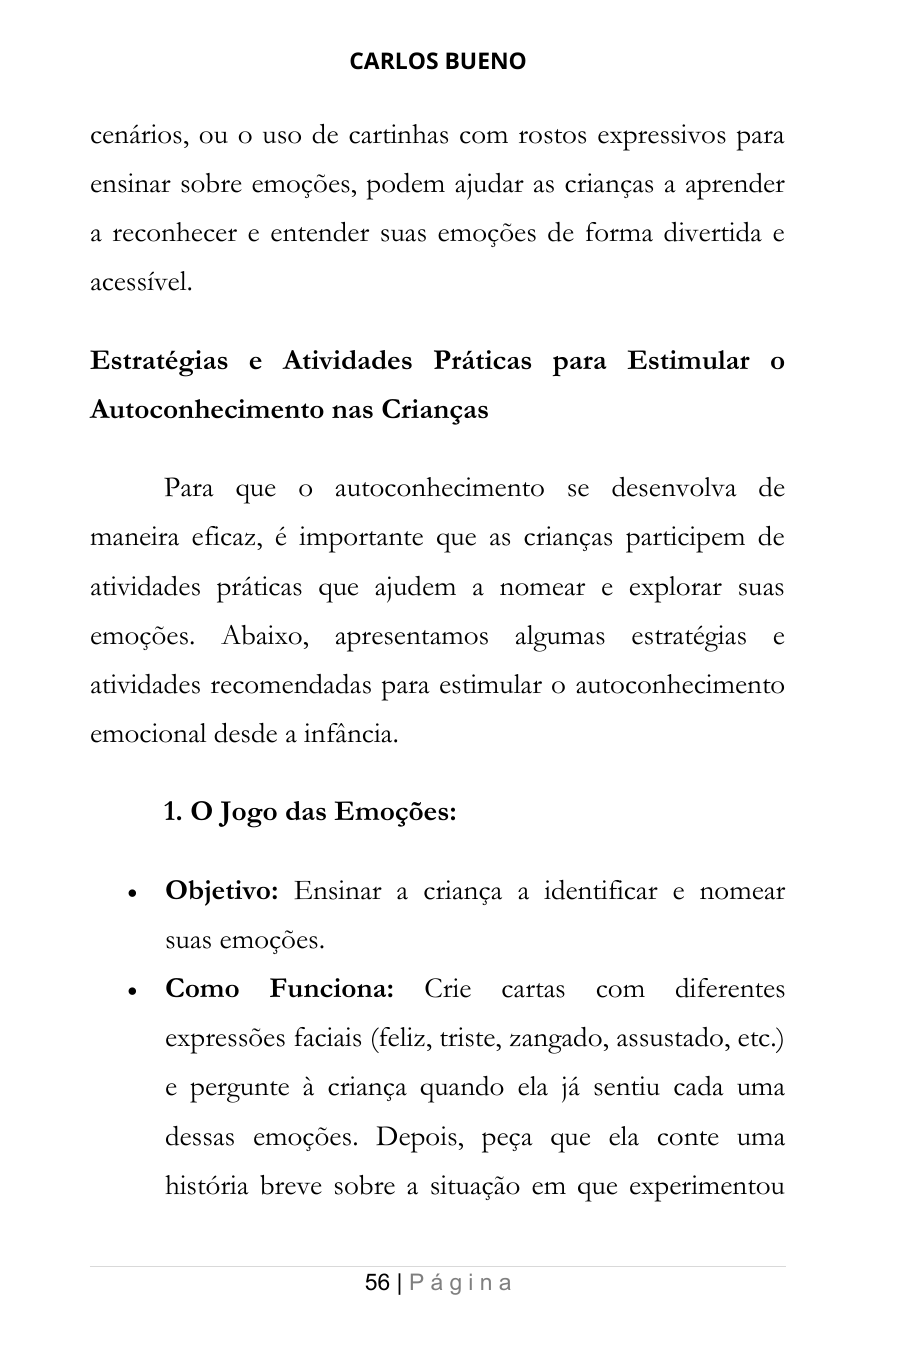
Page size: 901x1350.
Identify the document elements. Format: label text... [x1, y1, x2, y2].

text Estratégias e Atividades Práticas para Estimular o Autoconhecimento nas Crianças [90, 344, 786, 426]
text Para que o autoconhecimento se desenvolva de maneira eficaz, é importante que as crianças participem de atividades práticas que ajudem a nomear e explorar suas emoções. Abaixo, apresentamos algumas estratégias e atividades recomendadas para estimular o autoconhecimento emocional desde a infância. [90, 471, 786, 750]
text 1. O Jogo das Emoções: [90, 796, 786, 828]
list Objetivo: Ensinar a criança a identificar e nomear suas emoções. [127, 874, 786, 956]
